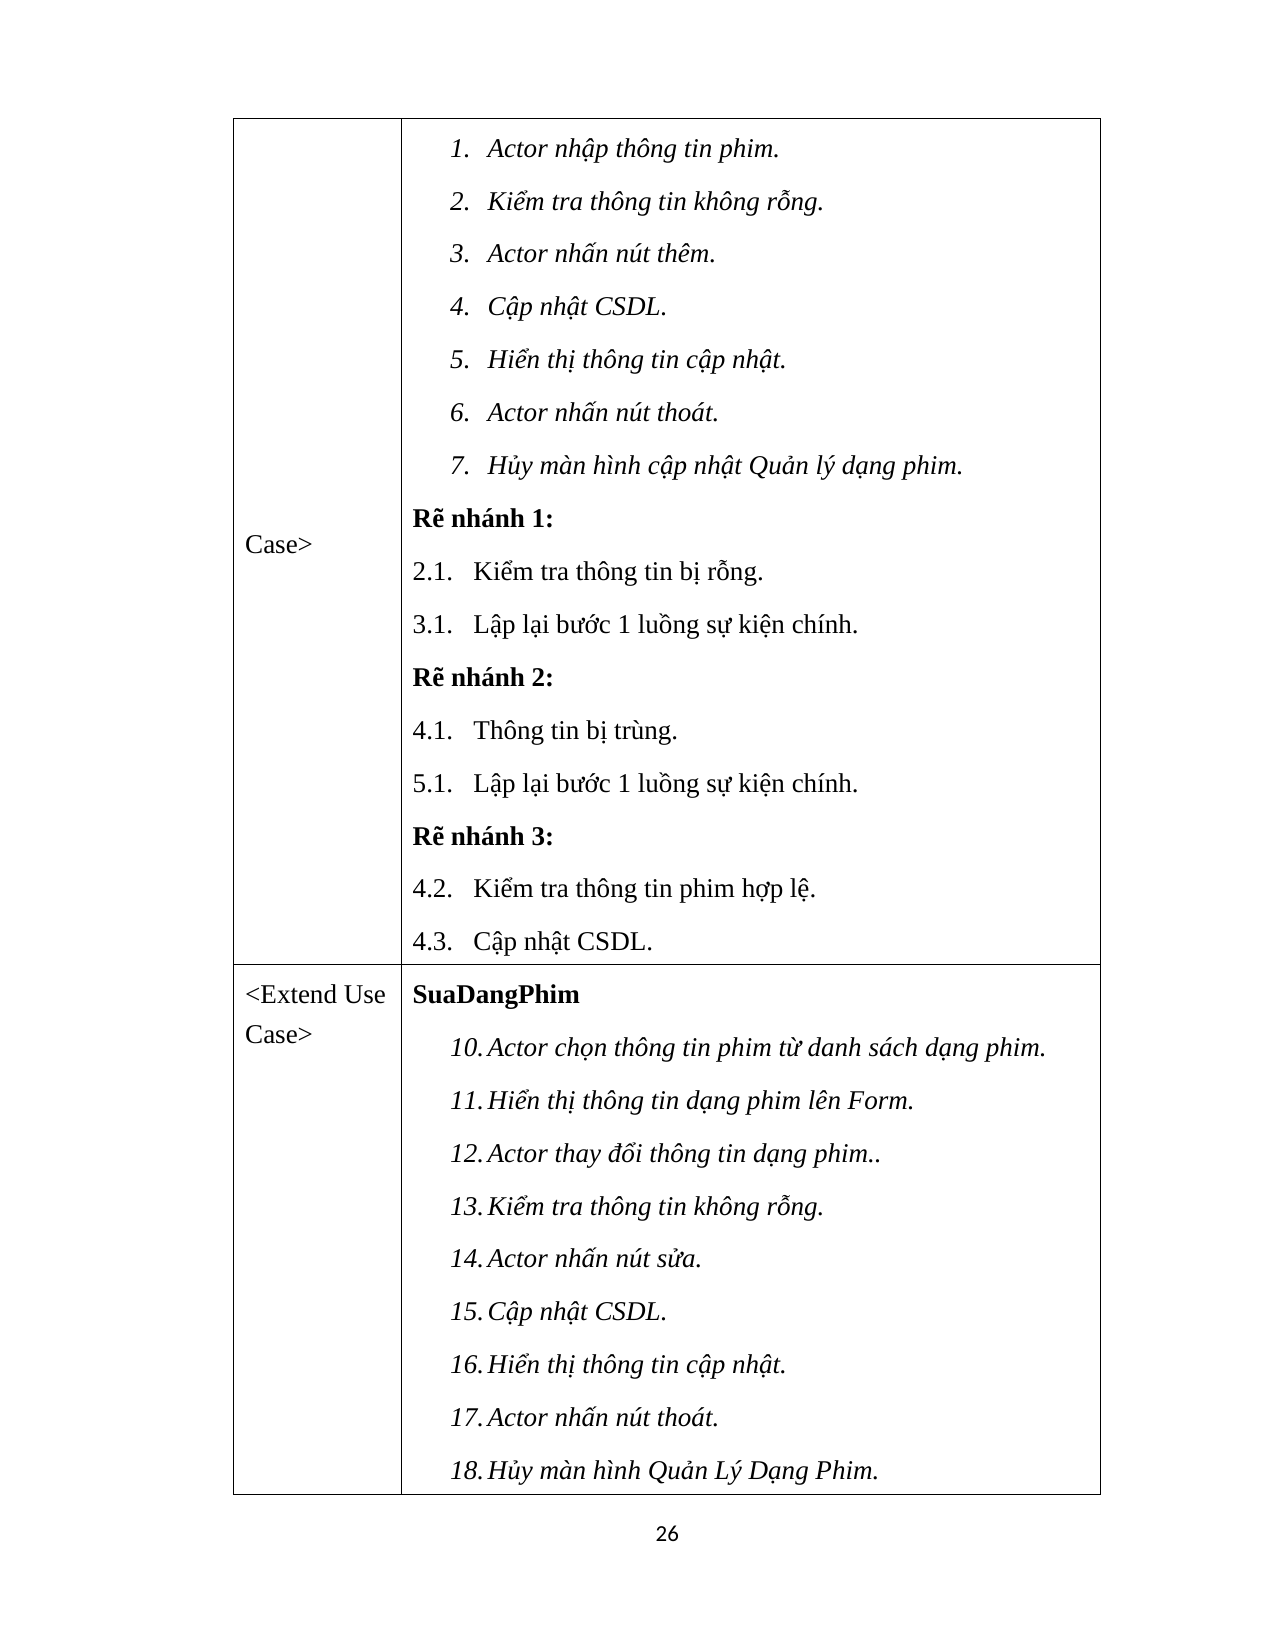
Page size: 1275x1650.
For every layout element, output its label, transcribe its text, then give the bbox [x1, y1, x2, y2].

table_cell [402, 119, 1100, 964]
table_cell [402, 965, 1100, 1494]
table_cell <Extend Use Case> [234, 965, 401, 1494]
table_cell <Extend Use Case> [234, 119, 401, 964]
